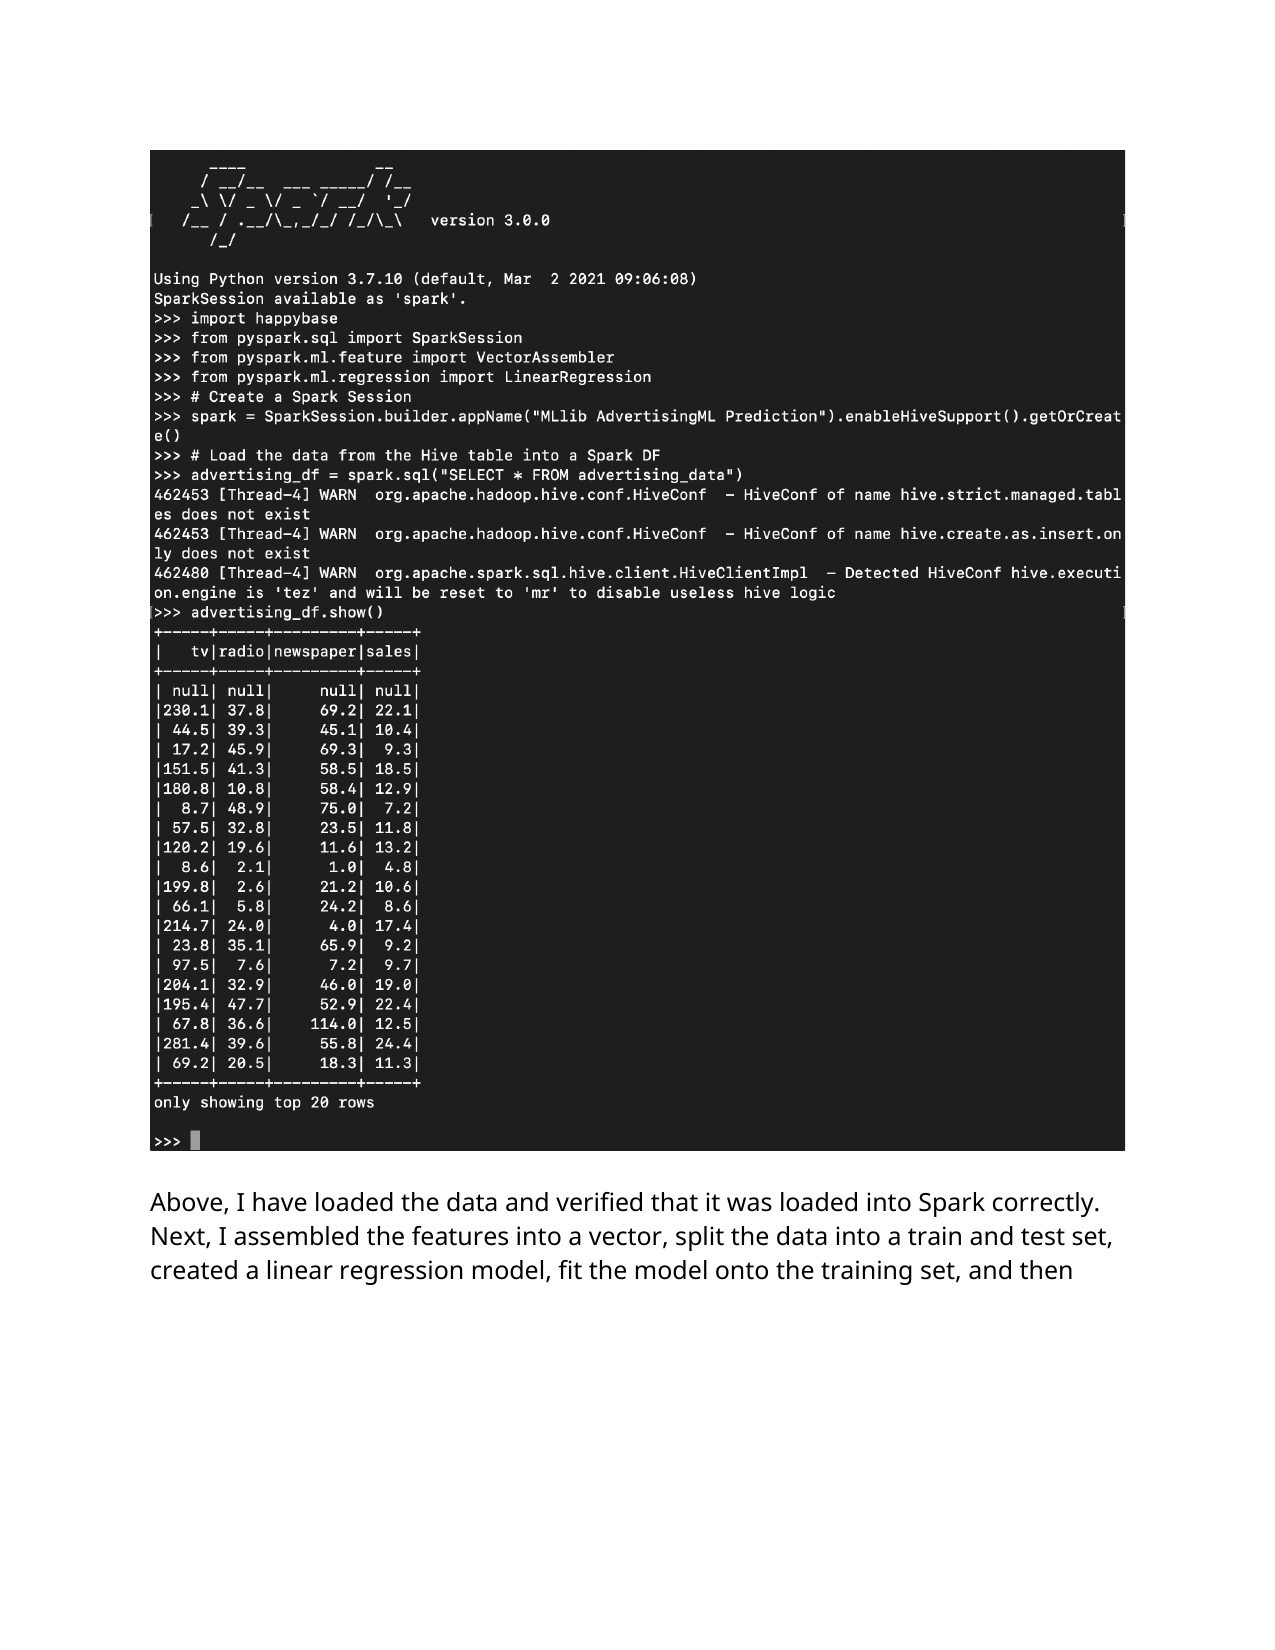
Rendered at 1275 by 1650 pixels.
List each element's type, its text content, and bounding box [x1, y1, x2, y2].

text Above, I have loaded the data and verified that it was loaded into Spark correctly. [150, 1184, 1125, 1218]
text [150, 1218, 1125, 1287]
picture [150, 150, 1125, 1151]
